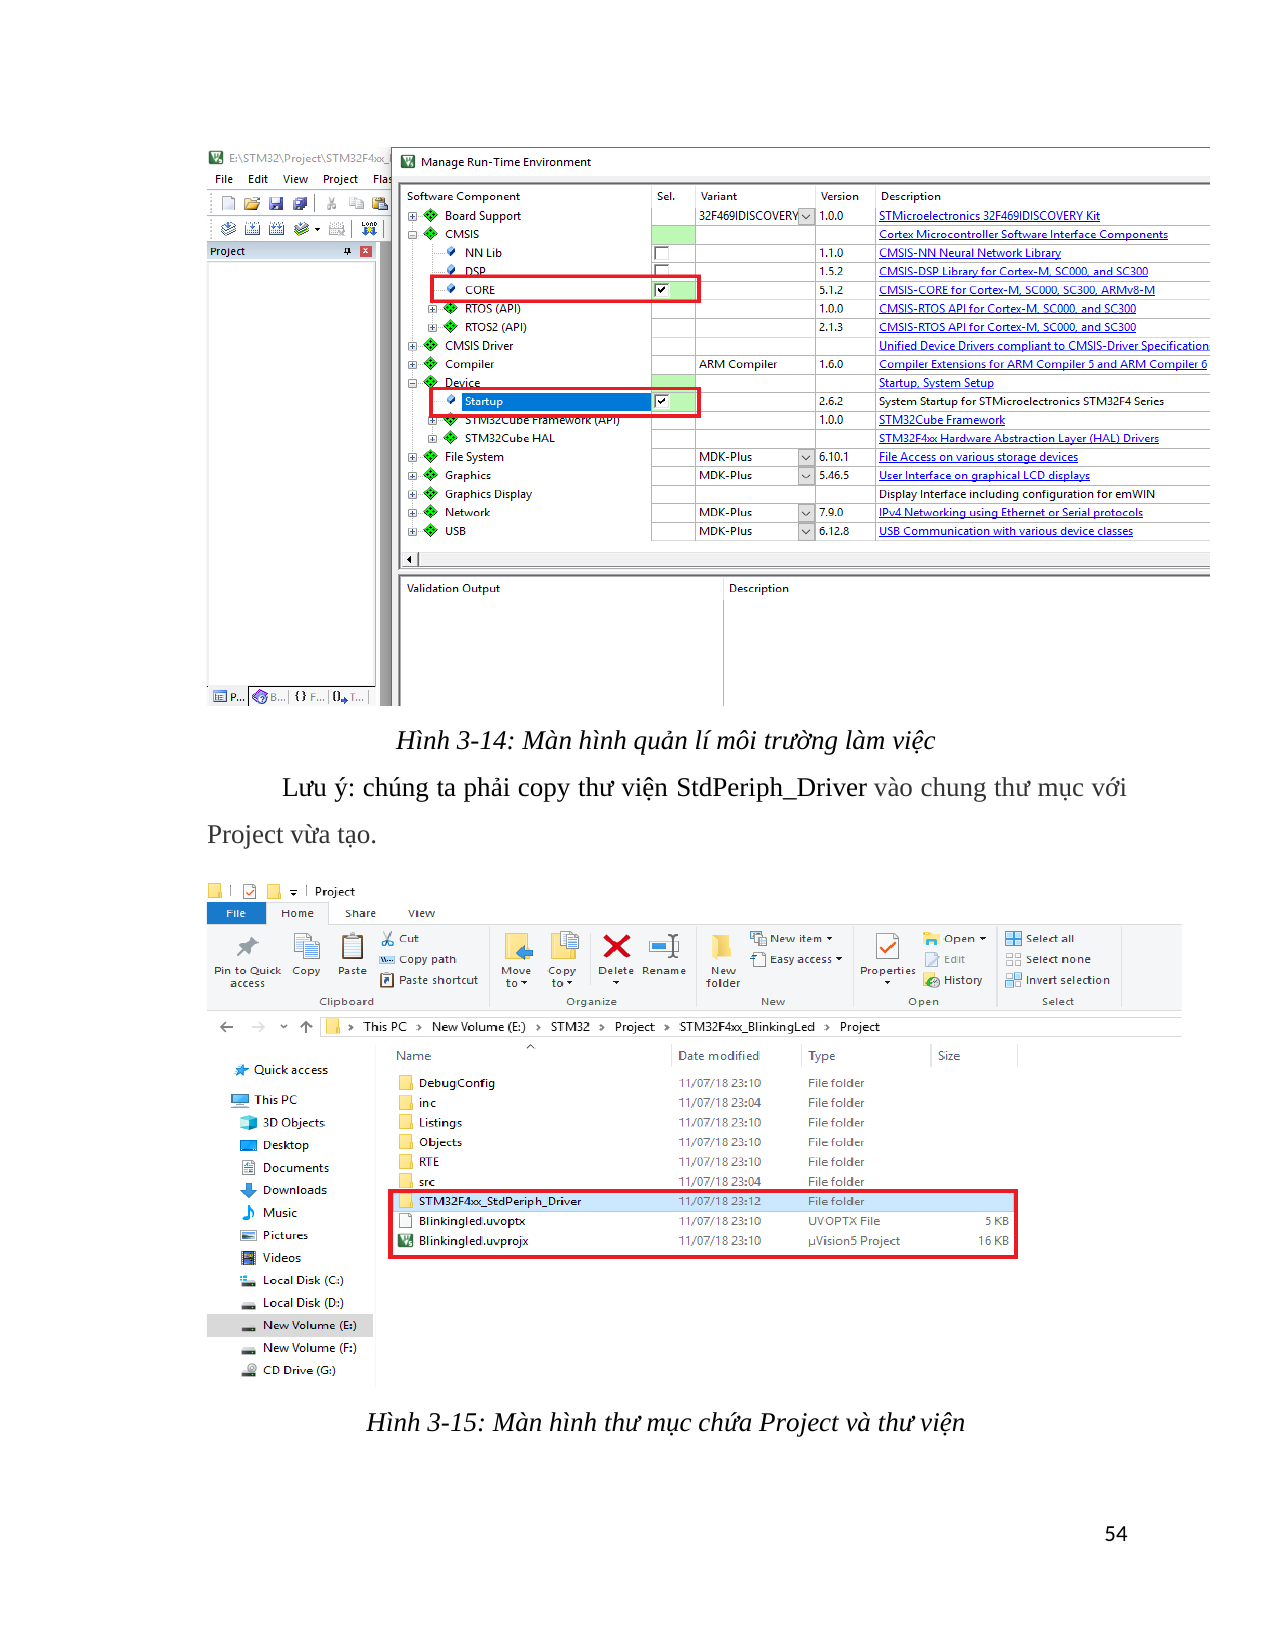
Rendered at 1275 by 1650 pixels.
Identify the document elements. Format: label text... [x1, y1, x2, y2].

text Lưu ý: chúng ta phải copy thư viện StdPeriph_Driver vào chung thư mục với Project vừa tạo. [207, 771, 1127, 849]
picture [206, 147, 1210, 706]
picture [206, 881, 1182, 1388]
